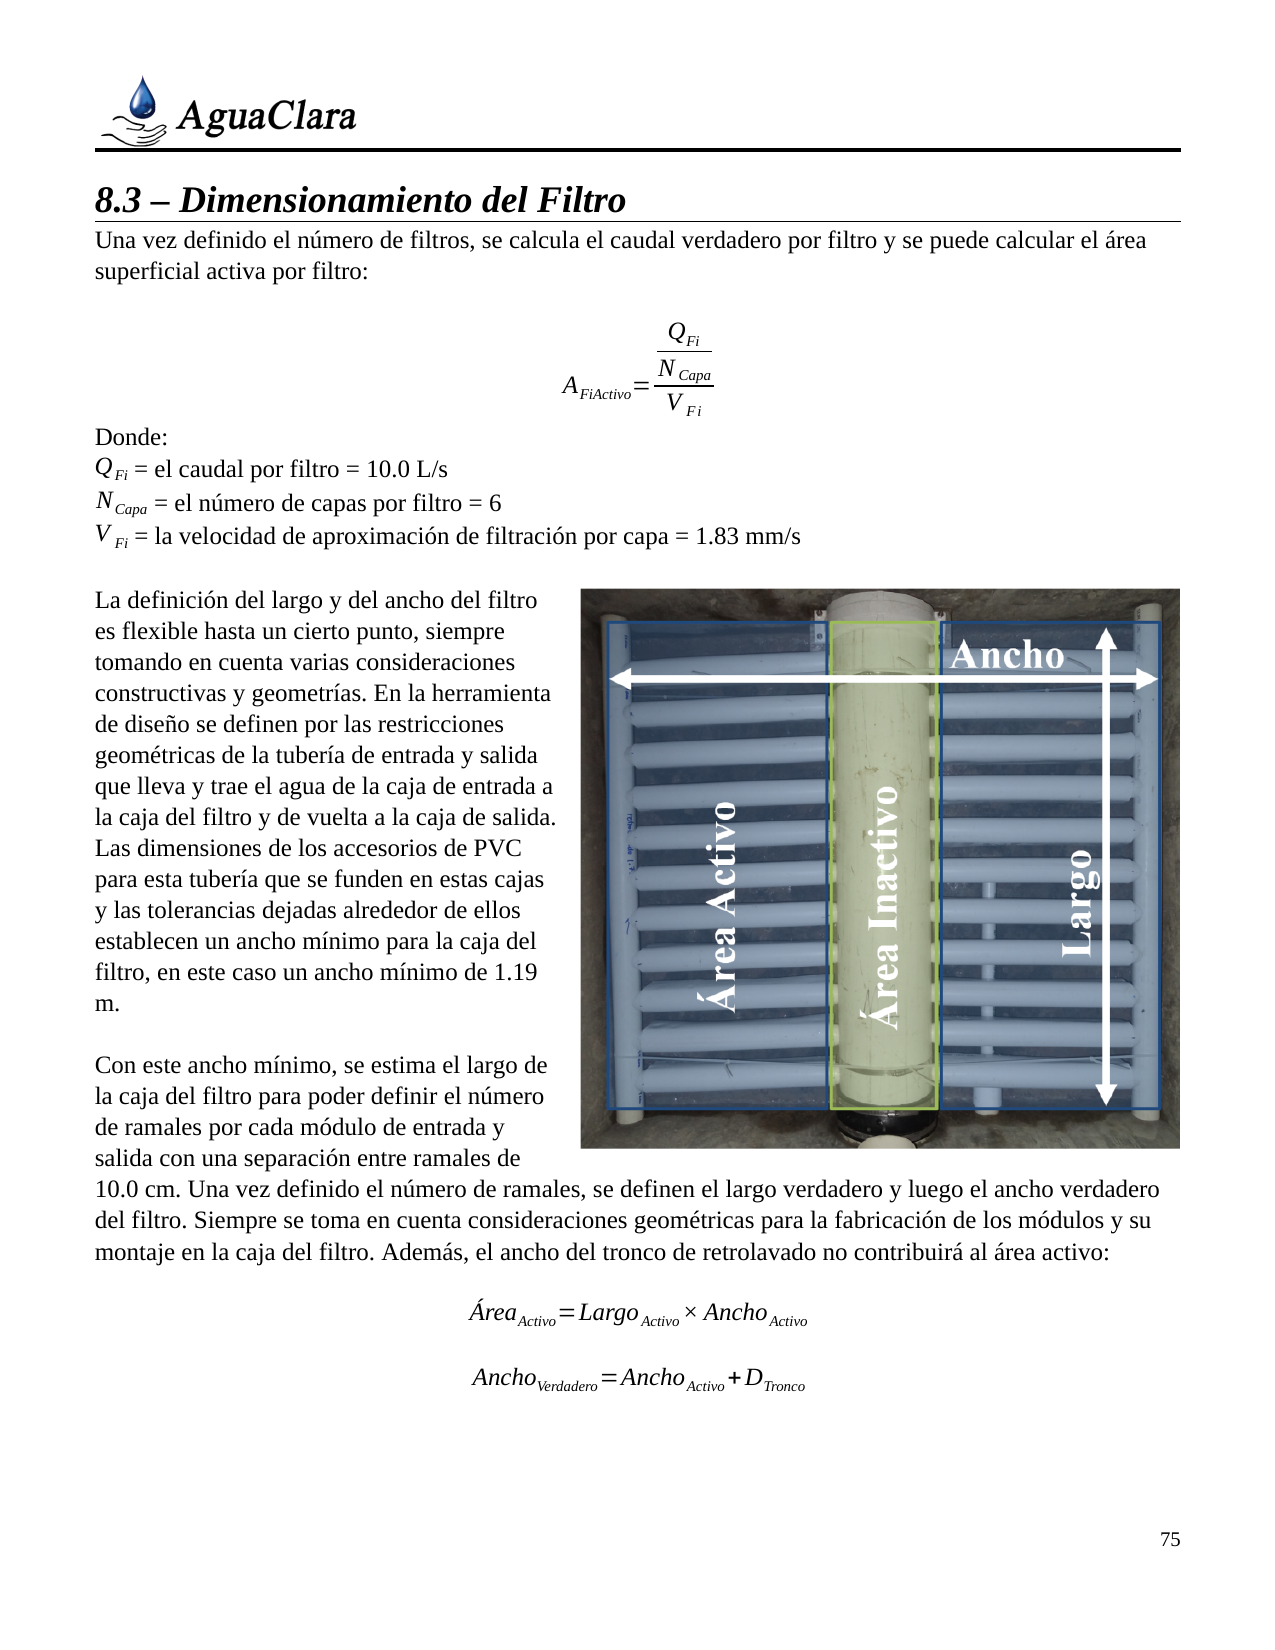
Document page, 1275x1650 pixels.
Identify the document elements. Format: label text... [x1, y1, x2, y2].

list = la velocidad de aproximación de filtración por capa = 1.83 mm/s [94, 520, 1181, 551]
text Con este ancho mínimo, se estima el largo de la caja del filtro para poder definir el número de ramales por cada módulo de entrada y salida con una separación entre ramales de 10.0 cm. Una vez definido el número de ramales, se definen el largo verdadero y luego el ancho verdadero del filtro. Siempre se toma en cuenta consideraciones geométricas para la fabricación de los módulos y su montaje en la caja del filtro. Además, el ancho del tronco de retrolavado no contribuirá al área activo: [94, 1050, 1181, 1265]
text La definición del largo y del ancho del filtro es flexible hasta un cierto punto, siempre tomando en cuenta varias consideraciones constructivas y geometrías. En la herramienta de diseño se definen por las restricciones geométricas de la tubería de entrada y salida que lleva y trae el agua de la caja de entrada a la caja del filtro y de vuelta a la caja de salida. Las dimensiones de los accesorios de PVC para esta tubería que se funden en estas cajas y las tolerancias dejadas alrededor de ellos establecen un ancho mínimo para la caja del filtro, en este caso un ancho mínimo de 1.19 m. [94, 585, 1181, 1017]
text Una vez definido el número de filtros, se calcula el caudal verdadero por filtro y se puede calcular el área superficial activa por filtro: [94, 225, 1181, 285]
list = el caudal por filtro = 10.0 L/s [94, 453, 1181, 484]
subtitle – Dimensionamiento del Filtro [94, 177, 1181, 222]
list Donde: [94, 422, 1181, 451]
list = el número de capas por filtro = 6 [94, 486, 1181, 518]
picture [580, 588, 1181, 1149]
picture [94, 75, 373, 148]
